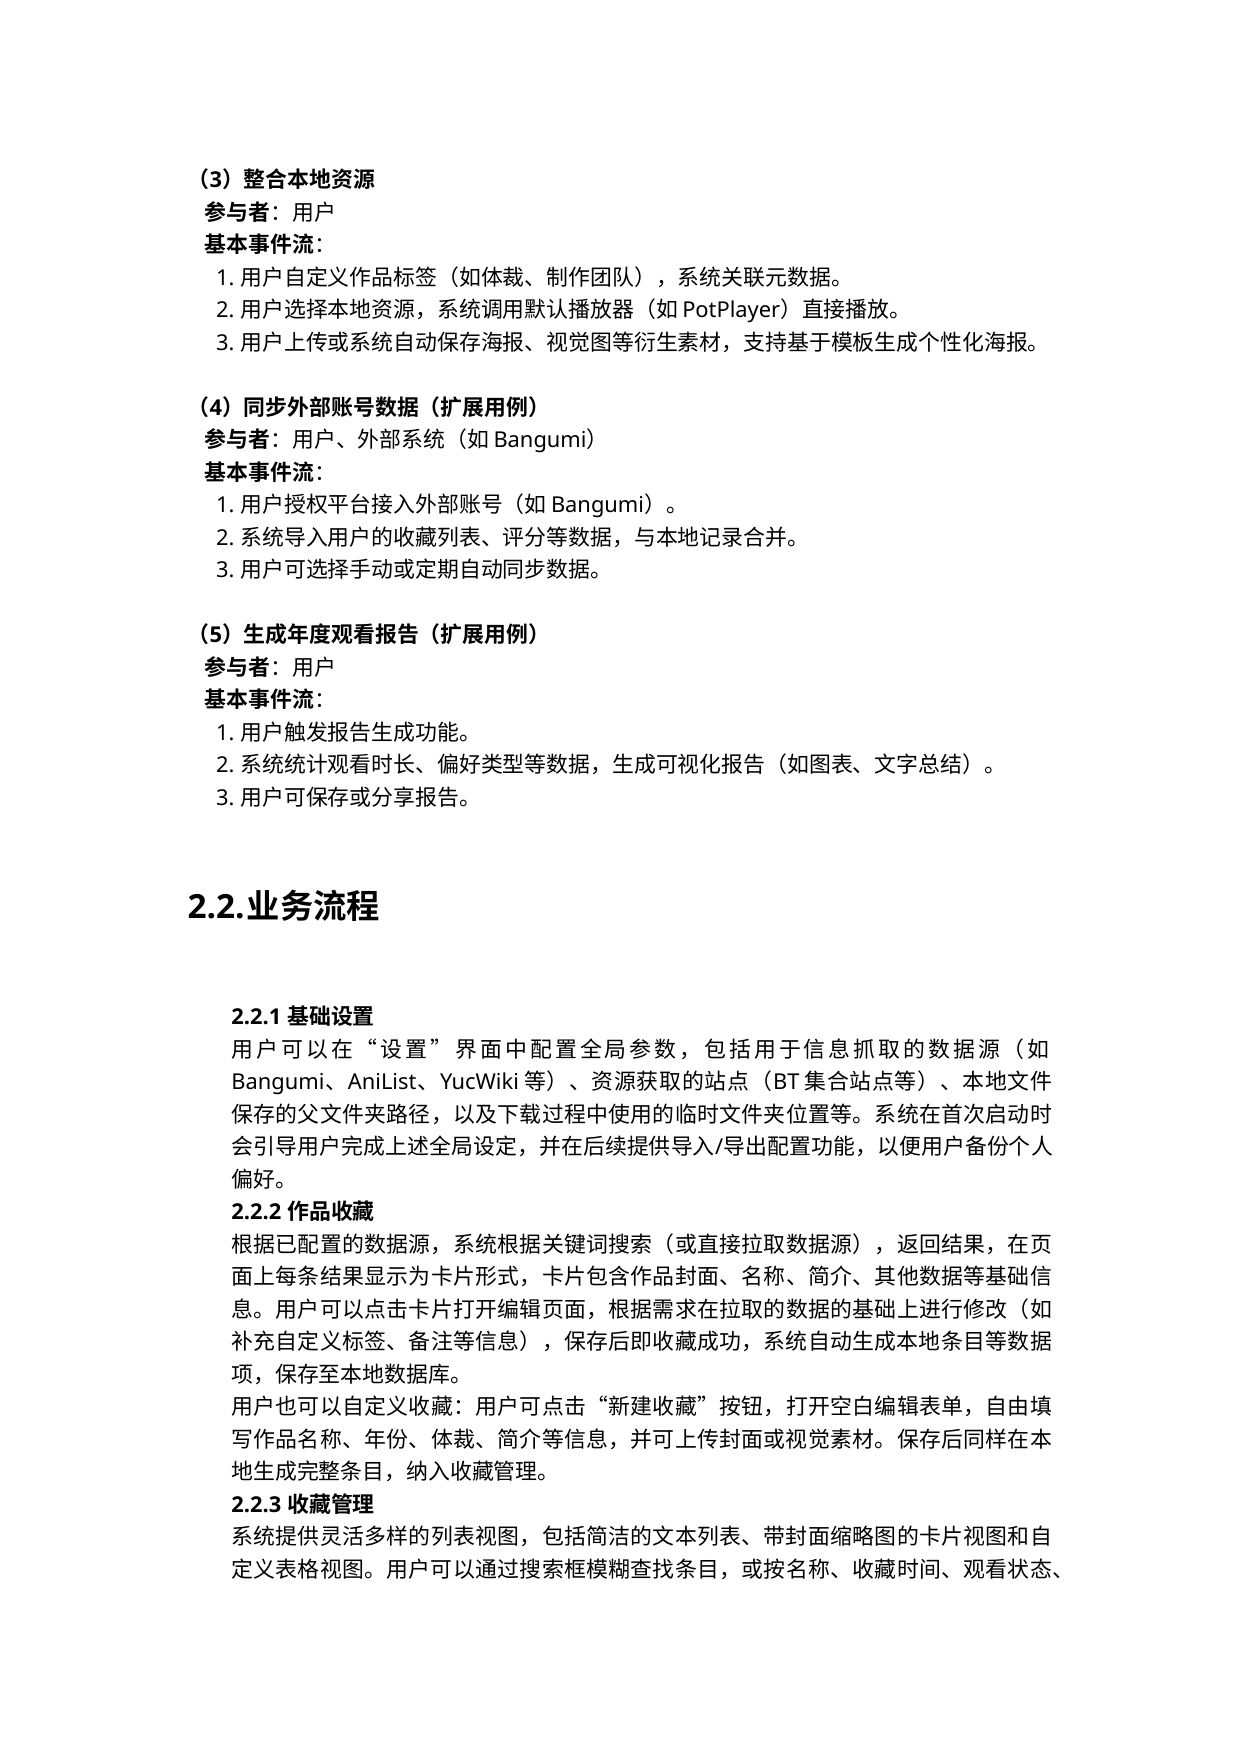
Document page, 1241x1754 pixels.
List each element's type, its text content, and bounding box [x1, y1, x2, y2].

text 参与者：用户 [187, 194, 1053, 227]
text 3. 用户可保存或分享报告。 [187, 779, 1053, 812]
text 根据已配置的数据源，系统根据关键词搜索（或直接拉取数据源），返回结果，在页面上每条结果显示为卡片形式，卡片包含作品封面、名称、简介、其他数据等基础信息。用户可以点击卡片打开编辑页面，根据需求在拉取的数据的基础上进行修改（如补充自定义标签、备注等信息），保存后即收藏成功，系统自动生成本地条目等数据项，保存至本地数据库。 [231, 1226, 1053, 1389]
text 2. 系统导入用户的收藏列表、评分等数据，与本地记录合并。 [187, 519, 1053, 552]
text 基本事件流： [187, 682, 1053, 714]
text 基本事件流： [187, 454, 1053, 487]
text 3. 用户可选择手动或定期自动同步数据。 [187, 552, 1053, 584]
text 3. 用户上传或系统自动保存海报、视觉图等衍生素材，支持基于模板生成个性化海报。 [187, 324, 1053, 357]
text 1. 用户授权平台接入外部账号（如Bangumi）。 [187, 487, 1053, 519]
text 参与者：用户 [187, 649, 1053, 682]
text 基本事件流： [187, 227, 1053, 259]
text （3）整合本地资源 [187, 162, 1053, 194]
text 参与者：用户、外部系统（如Bangumi） [187, 422, 1053, 454]
text 2.2.3 收藏管理 [231, 1486, 1053, 1519]
text 2. 系统统计观看时长、偏好类型等数据，生成可视化报告（如图表、文字总结）。 [187, 747, 1053, 779]
text （5）生成年度观看报告（扩展用例） [187, 617, 1053, 649]
text 1. 用户触发报告生成功能。 [187, 714, 1053, 747]
text 2.2.2 作品收藏 [231, 1194, 1053, 1226]
text 2.2.1 基础设置 [231, 999, 1053, 1031]
text （4）同步外部账号数据（扩展用例） [187, 389, 1053, 422]
text 2. 用户选择本地资源，系统调用默认播放器（如PotPlayer）直接播放。 [187, 292, 1053, 324]
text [231, 1519, 1053, 1584]
subtitle 业务流程 [187, 872, 1053, 937]
text 1. 用户自定义作品标签（如体裁、制作团队），系统关联元数据。 [187, 259, 1053, 292]
text 用户可以在“设置”界面中配置全局参数，包括用于信息抓取的数据源（如Bangumi、AniList、YucWiki等）、资源获取的站点（BT集合站点等）、本地文件保存的父文件夹路径，以及下载过程中使用的临时文件夹位置等。系统在首次启动时会引导用户完成上述全局设定，并在后续提供导入/导出配置功能，以便用户备份个人偏好。 [231, 1031, 1053, 1194]
text 用户也可以自定义收藏：用户可点击“新建收藏”按钮，打开空白编辑表单，自由填写作品名称、年份、体裁、简介等信息，并可上传封面或视觉素材。保存后同样在本地生成完整条目，纳入收藏管理。 [231, 1389, 1053, 1486]
